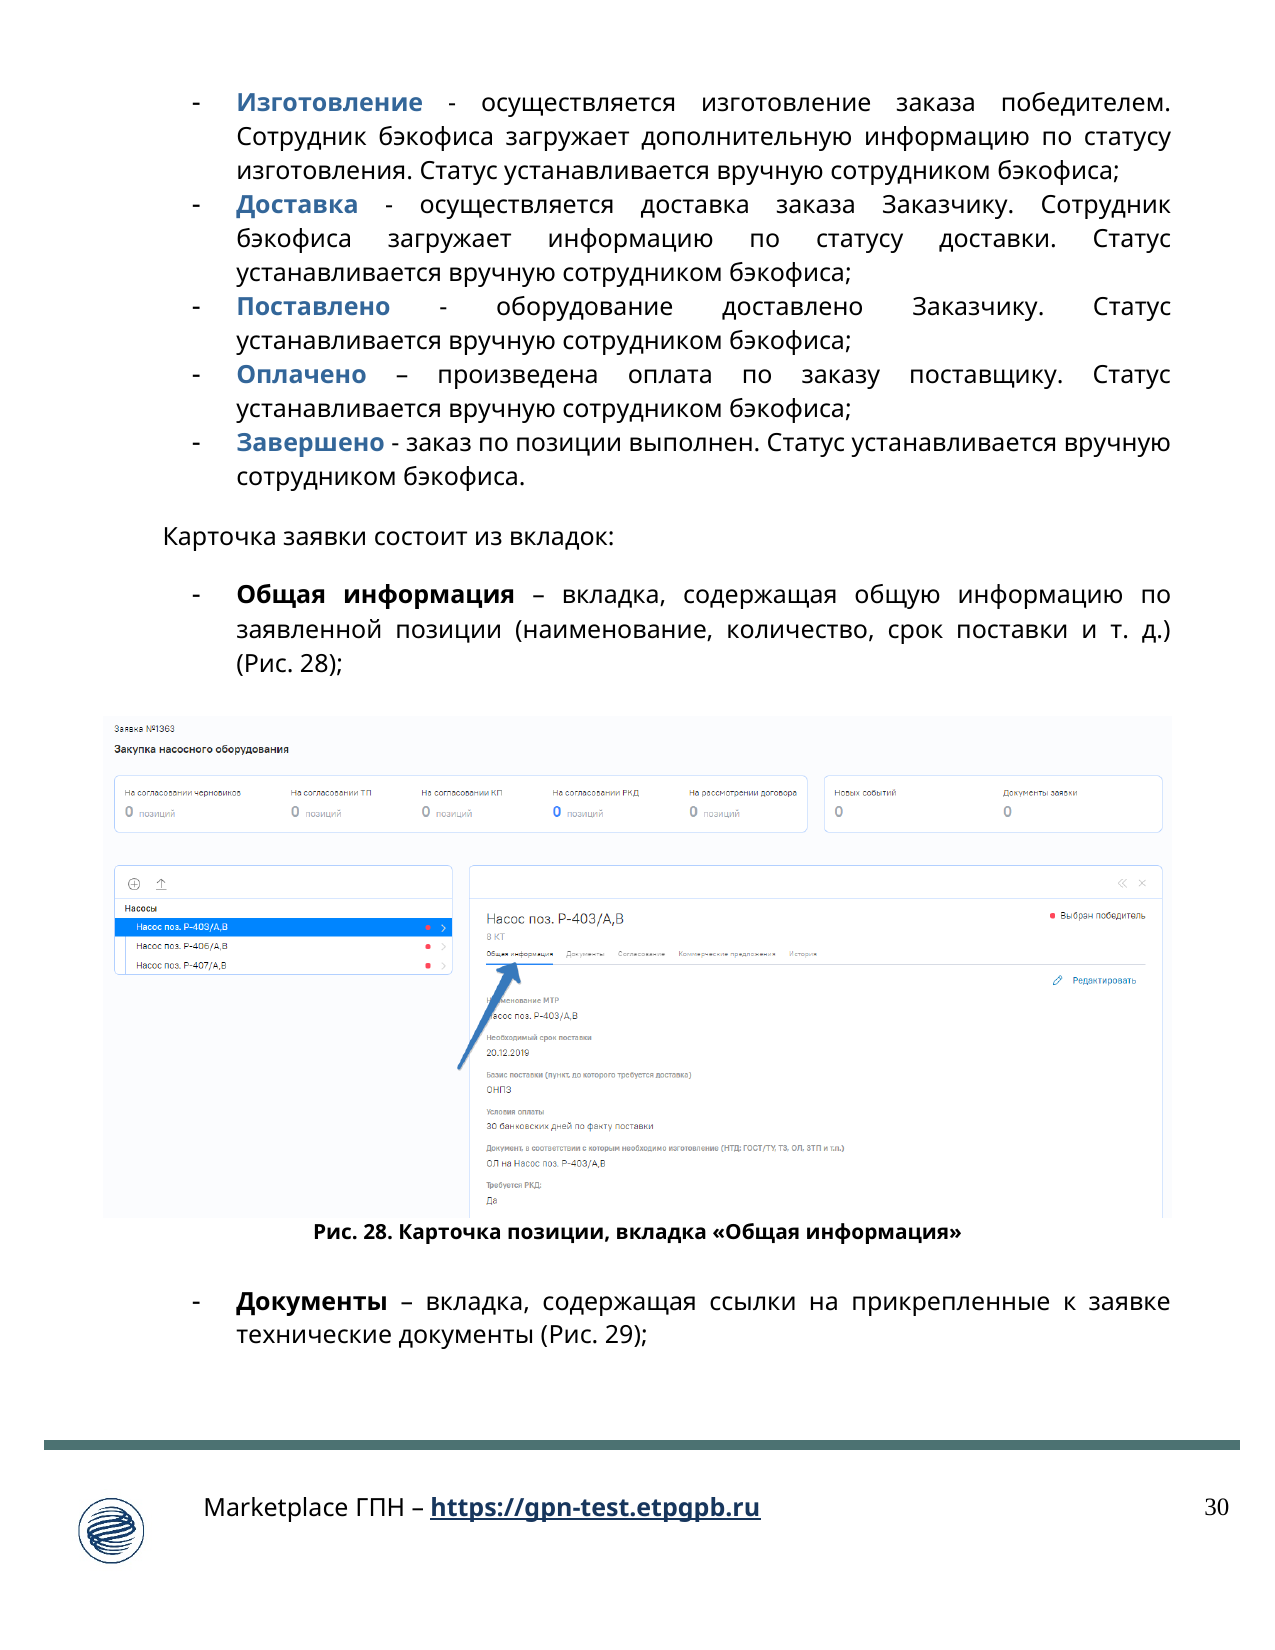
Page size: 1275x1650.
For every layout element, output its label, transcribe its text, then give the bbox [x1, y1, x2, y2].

text Завершено - заказ по позиции выполнен. Статус устанавливается вручную сотрудником бэкофиса. [192, 425, 1172, 493]
text Оплачено – произведена оплата по заказу поставщику. Статус устанавливается вручную сотрудником бэкофиса; [192, 357, 1172, 425]
picture [103, 716, 1172, 1218]
picture [69, 1489, 153, 1572]
text Общая информация – вкладка, содержащая общую информацию по заявленной позиции (наименование, количество, срок поставки и т. д.) (Рис. 28); [192, 577, 1172, 679]
text Документы – вкладка, содержащая ссылки на прикрепленные к заявке технические документы (Рис. 29); [192, 1283, 1172, 1351]
text Карточка заявки состоит из вкладок: [103, 518, 1172, 552]
text Изготовление - осуществляется изготовление заказа победителем. Сотрудник бэкофиса загружает дополнительную информацию по статусу изготовления. Статус устанавливается вручную сотрудником бэкофиса; [192, 84, 1172, 187]
text Доставка - осуществляется доставка заказа Заказчику. Сотрудник бэкофиса загружает информацию по статусу доставки. Статус устанавливается вручную сотрудником бэкофиса; [192, 187, 1172, 289]
text Поставлено - оборудование доставлено Заказчику. Статус устанавливается вручную сотрудником бэкофиса; [192, 289, 1172, 357]
text Рис. 28. Карточка позиции, вкладка «Общая информация» [103, 1218, 1172, 1246]
